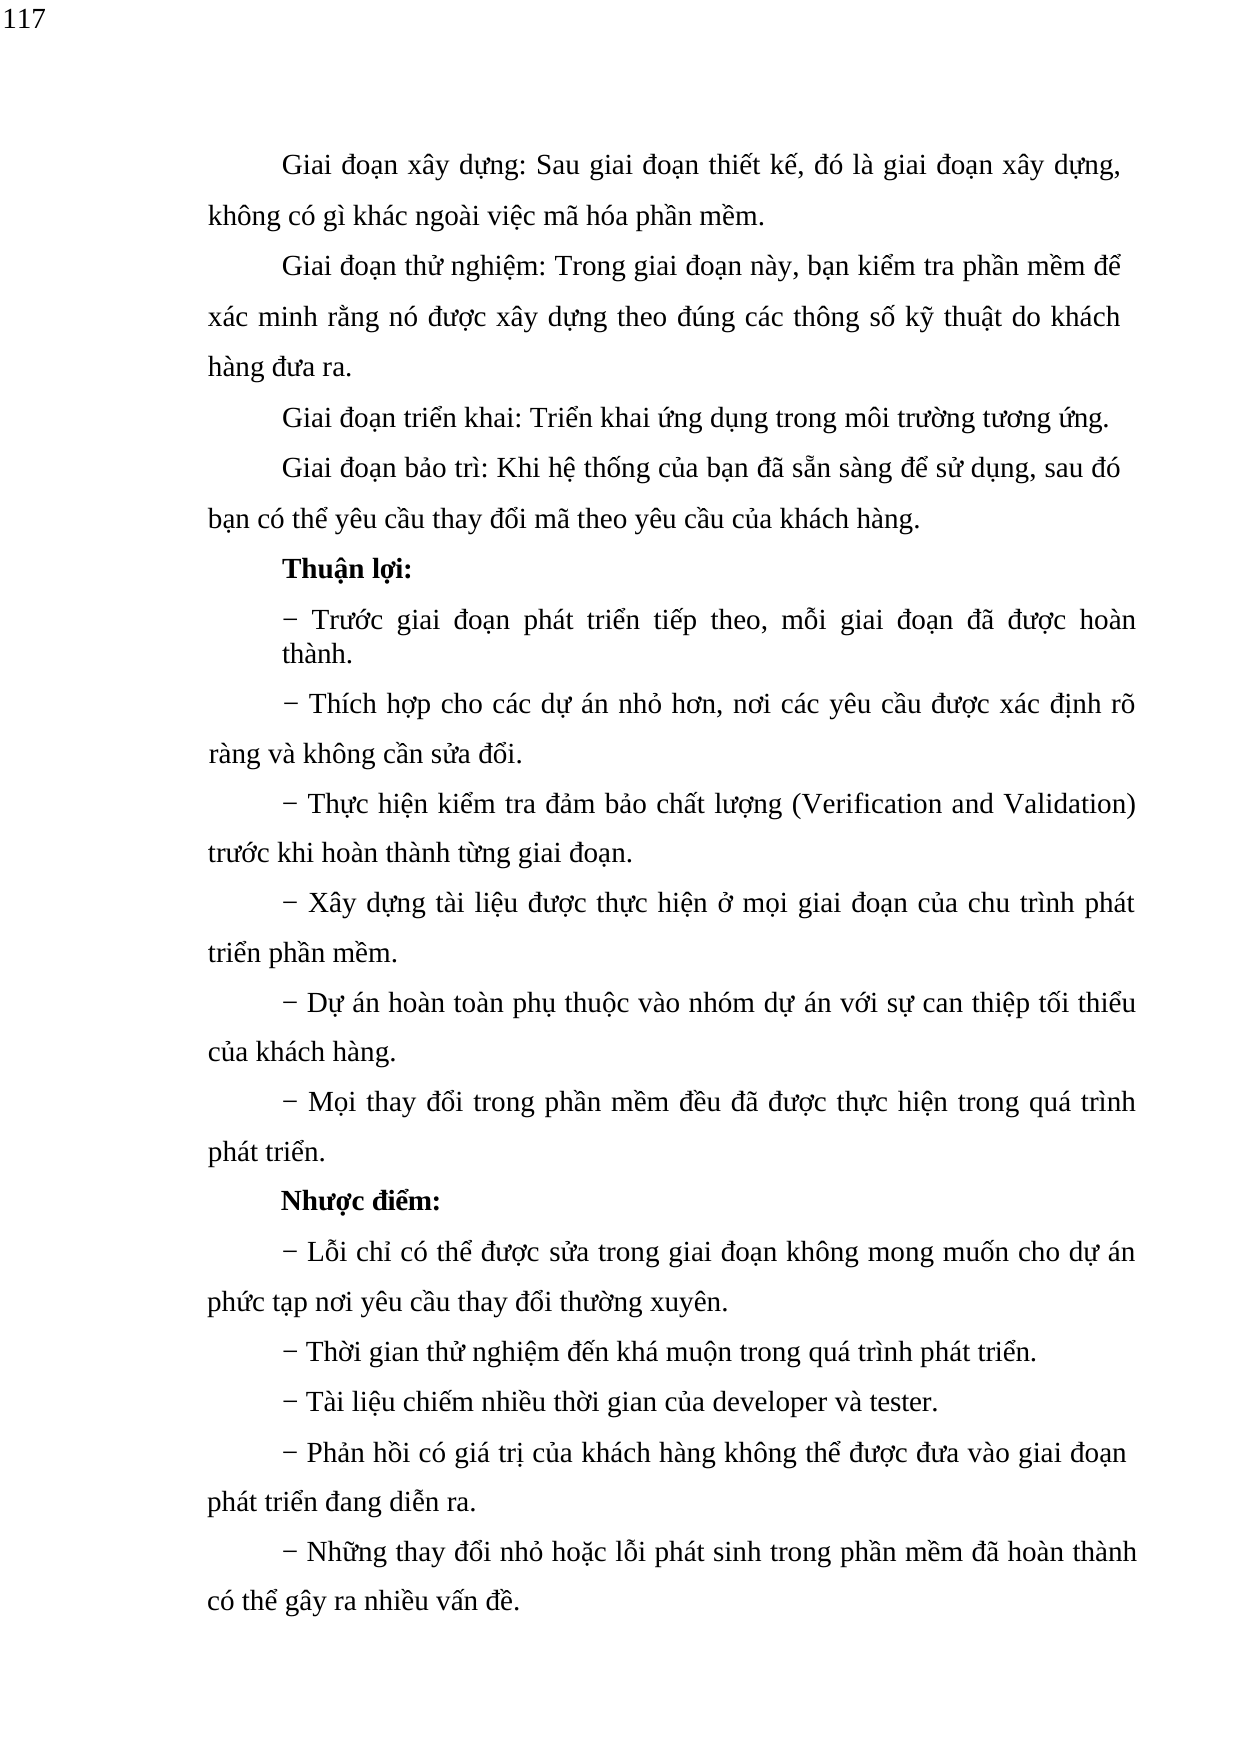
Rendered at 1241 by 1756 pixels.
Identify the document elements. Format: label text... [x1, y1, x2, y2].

text − Mọi thay đổi trong phần mềm đều đã được thực hiện trong quá trình phát triển. [208, 1084, 1137, 1167]
text − Thích hợp cho các dự án nhỏ hơn, nơi các yêu cầu được xác định rõ ràng và không cần sửa đổi. [209, 686, 1137, 769]
text − Thời gian thử nghiệm đến khá muộn trong quá trình phát triển. [282, 1334, 1137, 1367]
text − Thực hiện kiểm tra đảm bảo chất lượng (Verification and Validation) trước khi hoàn thành từng giai đoạn. [208, 786, 1137, 869]
text − Lỗi chỉ có thể được sửa trong giai đoạn không mong muốn cho dự án phức tạp nơi yêu cầu thay đổi thường xuyên. [207, 1234, 1137, 1317]
text − Tài liệu chiếm nhiều thời gian của developer và tester. [282, 1384, 1137, 1418]
subtitle Nhược điểm: [281, 1183, 1137, 1217]
text Giai đoạn bảo trì: Khi hệ thống của bạn đã sẵn sàng để sử dụng, sau đó bạn có thể yêu cầu thay đổi mã theo yêu cầu của khách hàng. [208, 451, 1122, 534]
subtitle Thuận lợi: [282, 552, 1137, 585]
text Giai đoạn thử nghiệm: Trong giai đoạn này, bạn kiểm tra phần mềm để xác minh rằng nó được xây dựng theo đúng các thông số kỹ thuật do khách hàng đưa ra. [208, 248, 1122, 383]
text Giai đoạn triển khai: Triển khai ứng dụng trong môi trường tương ứng. [282, 400, 1137, 433]
text − Phản hồi có giá trị của khách hàng không thể được đưa vào giai đoạn phát triển đang diễn ra. [207, 1435, 1129, 1518]
text − Dự án hoàn toàn phụ thuộc vào nhóm dự án với sự can thiệp tối thiểu của khách hàng. [208, 985, 1137, 1068]
text − Trước giai đoạn phát triển tiếp theo, mỗi giai đoạn đã được hoàn thành. [282, 602, 1137, 669]
text − Xây dựng tài liệu được thực hiện ở mọi giai đoạn của chu trình phát triển phần mềm. [208, 886, 1137, 968]
text Giai đoạn xây dựng: Sau giai đoạn thiết kế, đó là giai đoạn xây dựng, không có gì khác ngoài việc mã hóa phần mềm. [208, 147, 1122, 231]
text − Những thay đổi nhỏ hoặc lỗi phát sinh trong phần mềm đã hoàn thành có thể gây ra nhiều vấn đề. [207, 1534, 1137, 1617]
